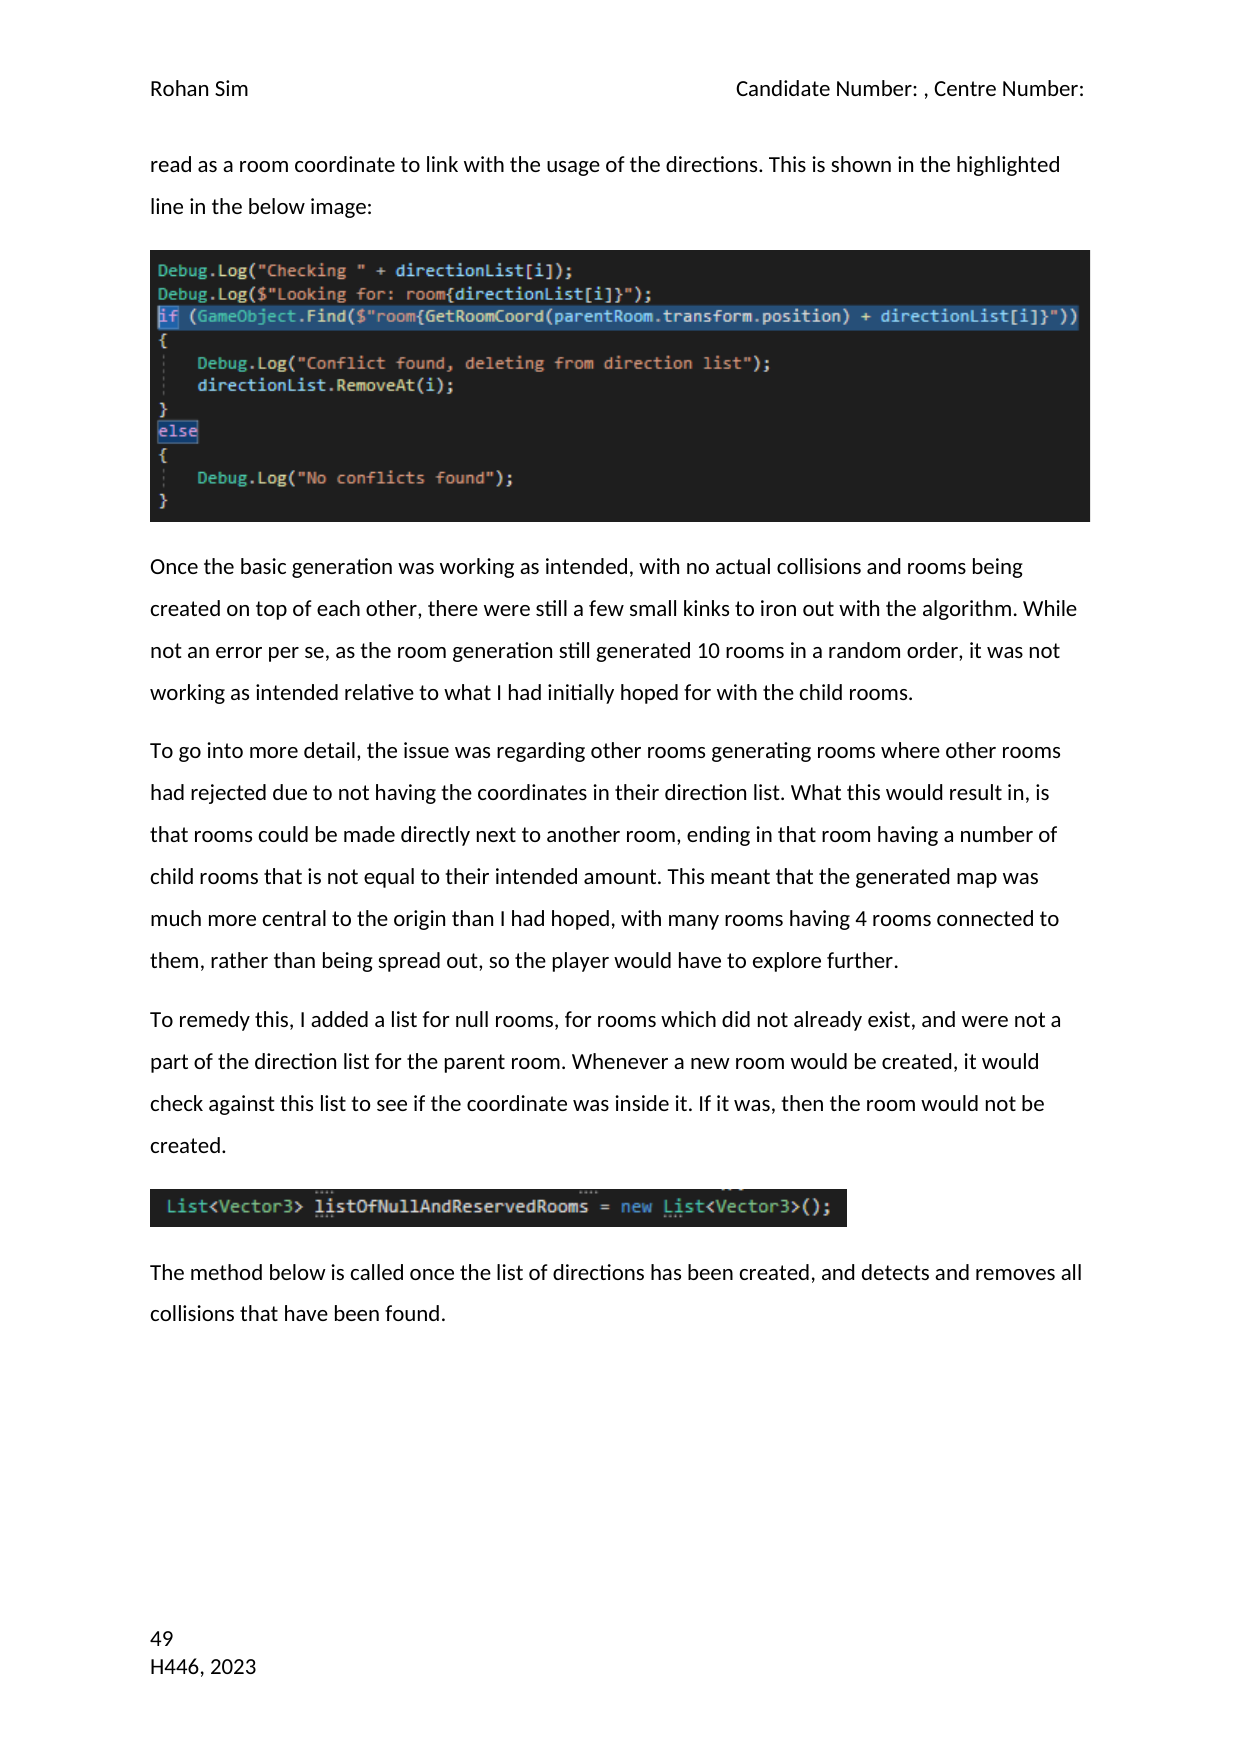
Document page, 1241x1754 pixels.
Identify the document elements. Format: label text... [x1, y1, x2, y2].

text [150, 150, 1090, 220]
text Once the basic generation was working as intended, with no actual collisions and rooms being created on top of each other, there were still a few small kinks to iron out with the algorithm. While not an error per se, as the room generation still generated 10 rooms in a random order, it was not working as intended relative to what I had initially hoped for with the child rooms. [150, 552, 1090, 706]
picture [150, 1189, 847, 1227]
text To remedy this, I added a list for null rooms, for rooms which did not already exist, and were not a part of the direction list for the parent room. Whenever a new room would be created, it would check against this list to see if the coordinate was inside it. If it was, then the room would not be created. [150, 1005, 1090, 1159]
text The method below is called once the list of directions has been created, and detects and removes all collisions that have been found. [150, 1258, 1090, 1328]
picture [150, 250, 1091, 522]
text To go into more detail, the issue was regarding other rooms generating rooms where other rooms had rejected due to not having the coordinates in their direction list. What this would result in, is that rooms could be made directly next to another room, ending in that room having a number of child rooms that is not equal to their intended amount. This meant that the generated map was much more central to the origin than I had hoped, with many rooms having 4 rooms connected to them, rather than being spread out, so the player would have to explore further. [150, 736, 1090, 974]
